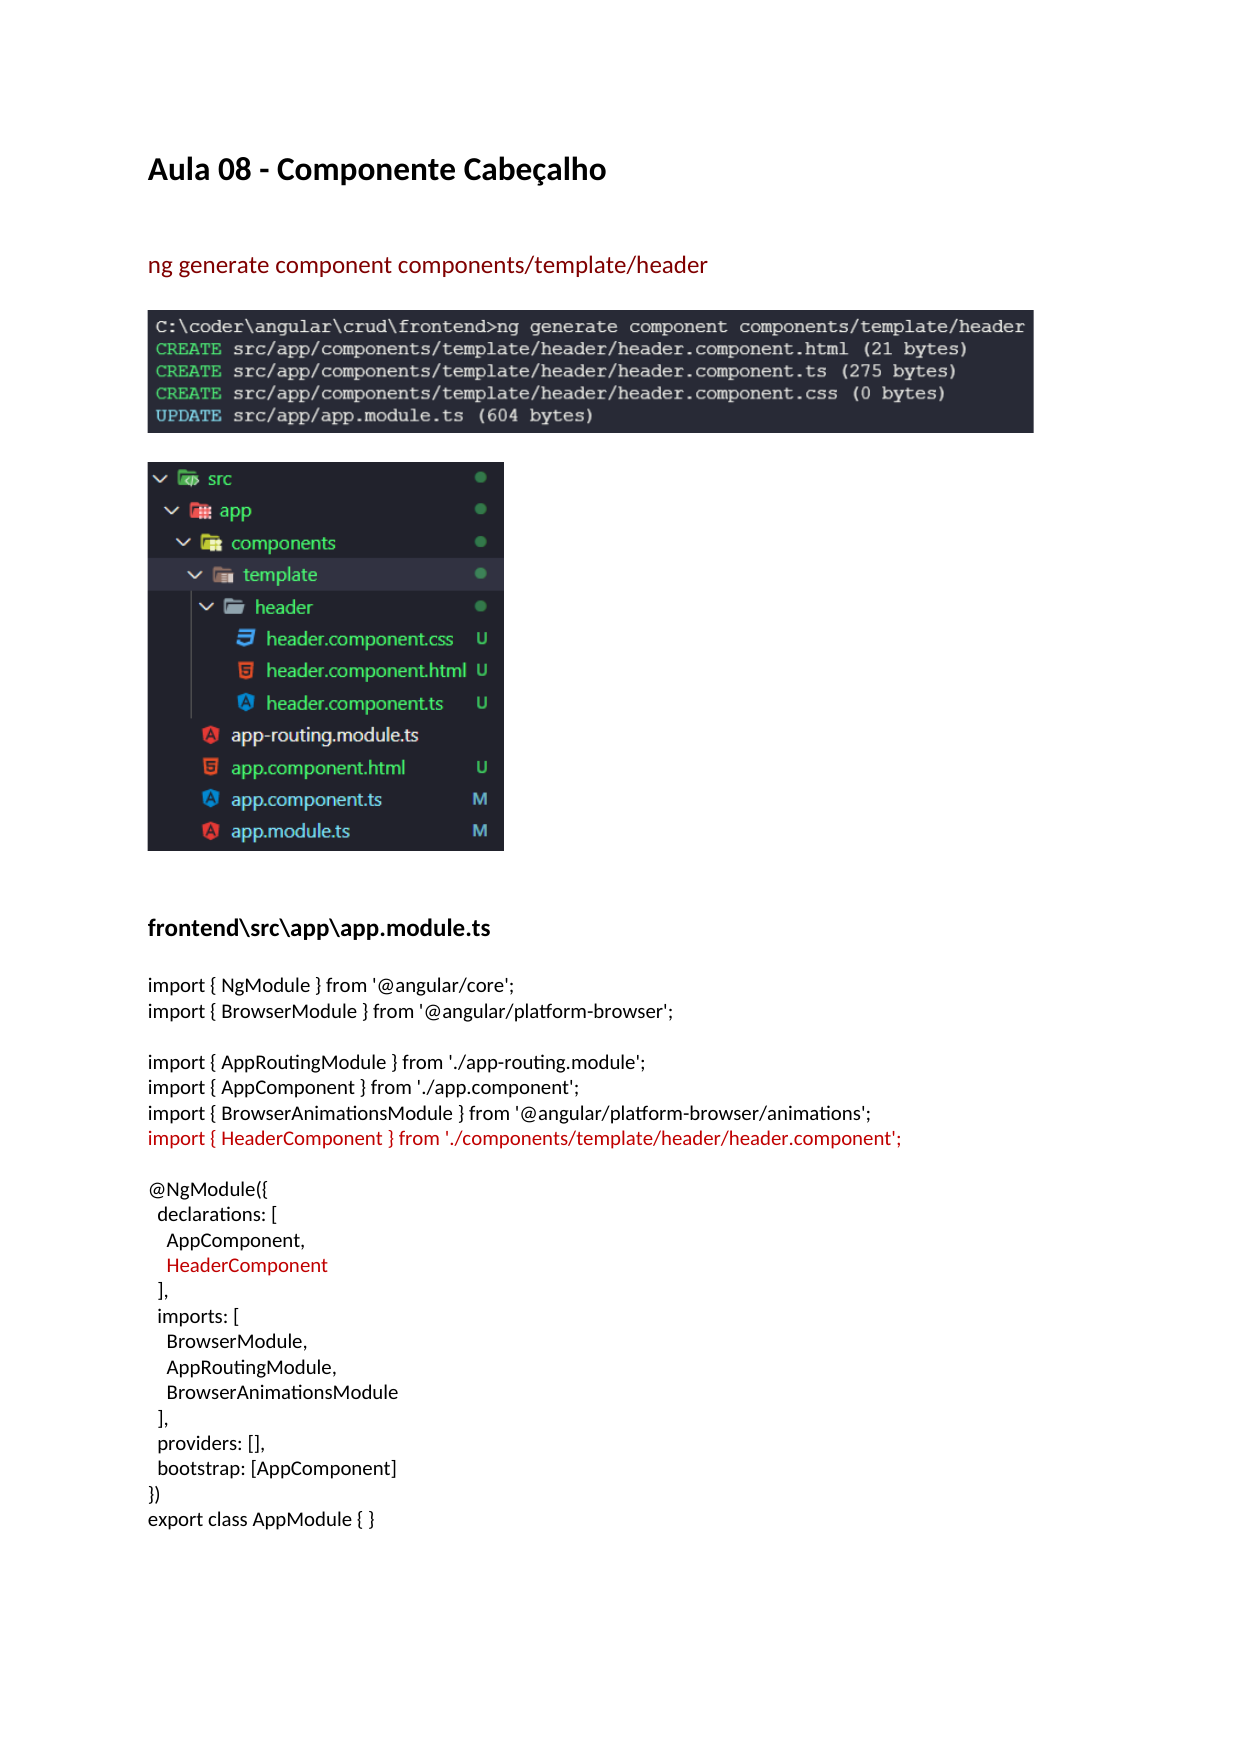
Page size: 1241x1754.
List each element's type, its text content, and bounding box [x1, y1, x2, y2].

text ], [148, 1278, 1092, 1303]
text providers: [], [148, 1430, 1092, 1456]
text ], [148, 1405, 1092, 1430]
text ng generate component components/template/header [148, 249, 1092, 280]
text HeaderComponent [148, 1252, 1092, 1278]
picture [147, 310, 1034, 433]
text import { NgModule } from '@angular/core'; [148, 973, 1092, 998]
text import { AppRoutingModule } from './app-routing.module'; [148, 1049, 1092, 1074]
text frontend\src\app\app.module.ts [148, 912, 1092, 942]
text declarations: [ [148, 1201, 1092, 1227]
text AppComponent, [148, 1227, 1092, 1252]
text import { BrowserModule } from '@angular/platform-browser'; [148, 998, 1092, 1023]
text bootstrap: [AppComponent] [148, 1456, 1092, 1481]
text import { HeaderComponent } from './components/template/header/header.component'; [148, 1125, 1092, 1151]
text imports: [ [148, 1303, 1092, 1328]
text BrowserModule, [148, 1328, 1092, 1354]
text import { BrowserAnimationsModule } from '@angular/platform-browser/animations'; [148, 1100, 1092, 1125]
text AppRoutingModule, [148, 1354, 1092, 1379]
text @NgModule({ [148, 1176, 1092, 1201]
text export class AppModule { } [148, 1506, 1092, 1532]
text }) [148, 1481, 1092, 1506]
picture [147, 462, 504, 851]
text BrowserAnimationsModule [148, 1379, 1092, 1405]
text import { AppComponent } from './app.component'; [148, 1074, 1092, 1100]
subtitle Aula 08 - Componente Cabeçalho [148, 148, 1092, 188]
